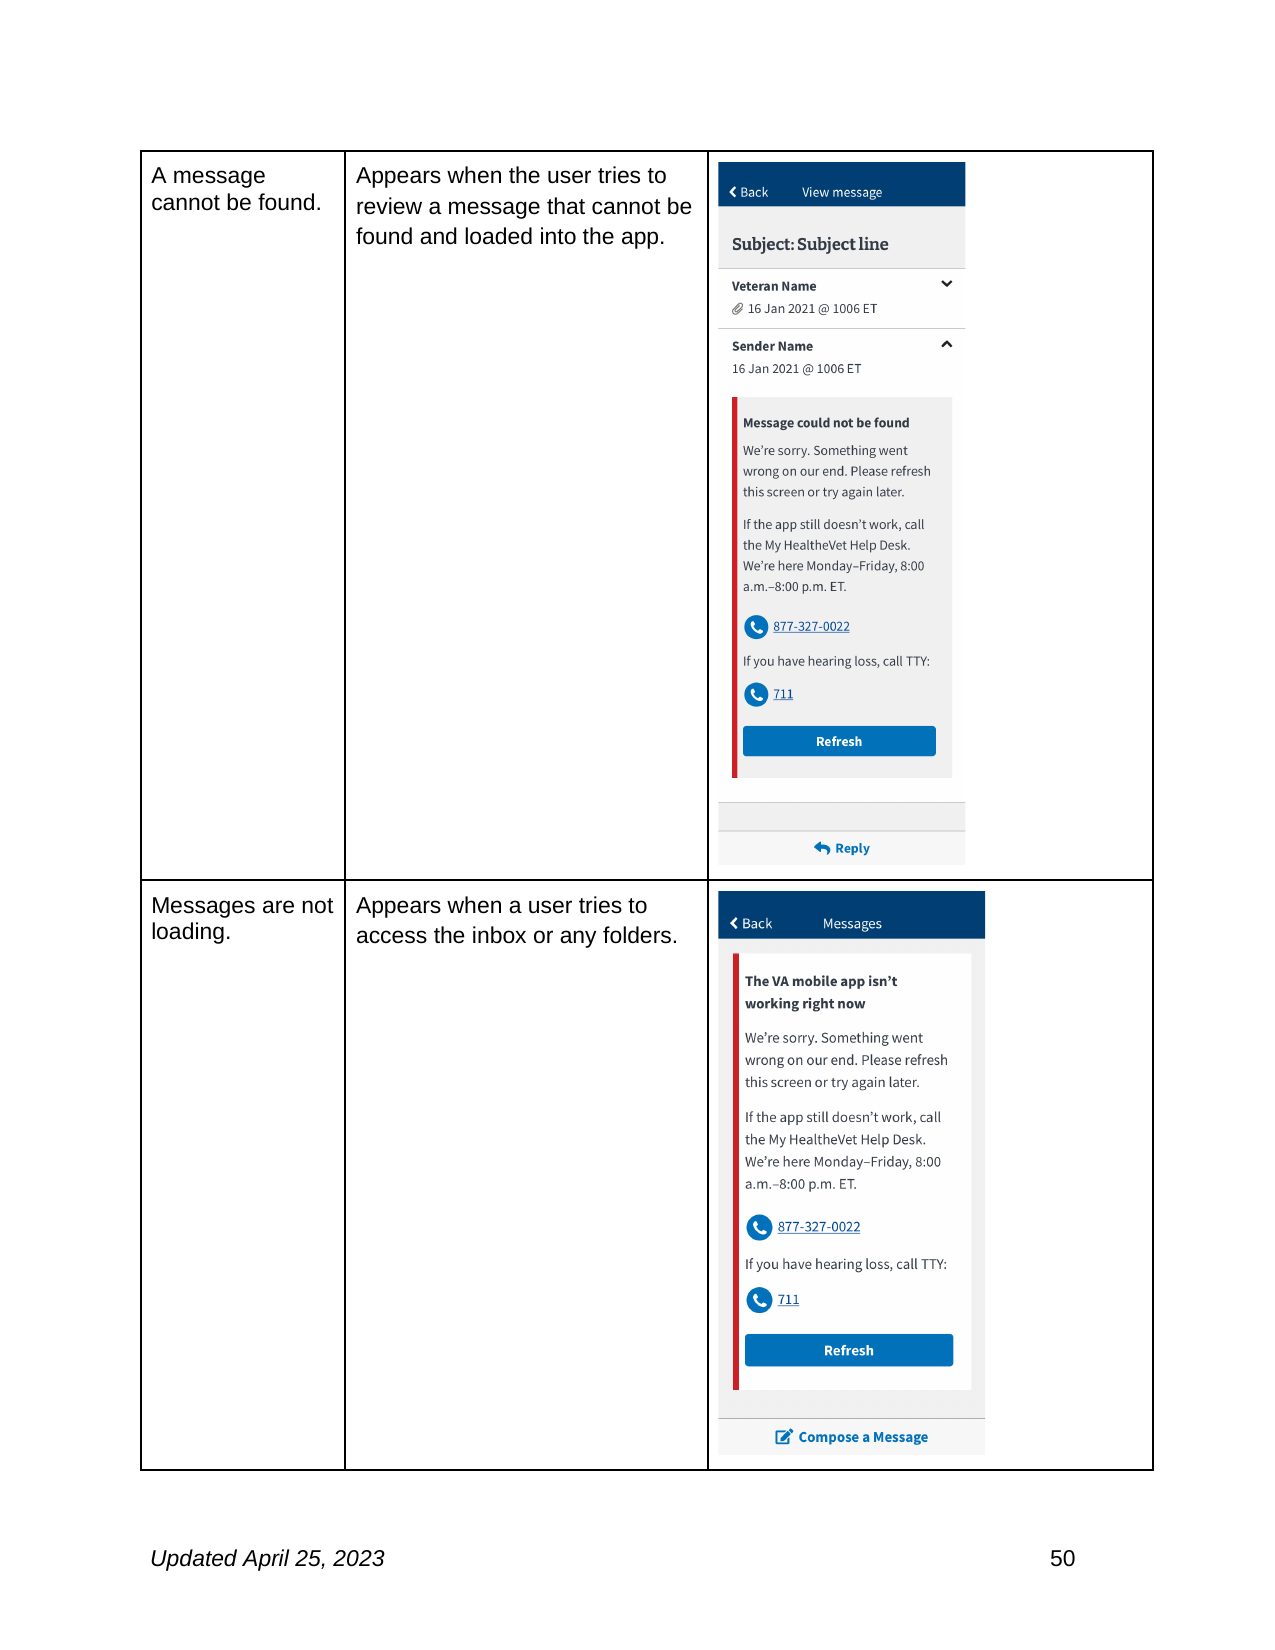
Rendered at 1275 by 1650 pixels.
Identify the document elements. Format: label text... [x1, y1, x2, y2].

picture [718, 162, 966, 865]
table_cell Messages are not loading. [142, 881, 344, 1469]
table_cell Appears when the user tries to review a message that cannot be found and loaded into the app. [346, 152, 707, 879]
picture [718, 891, 986, 1455]
table_cell [709, 152, 1152, 879]
table_cell A message cannot be found. [142, 152, 344, 879]
table_cell [709, 881, 1152, 1469]
table_cell Appears when a user tries to access the inbox or any folders. [346, 881, 707, 1469]
